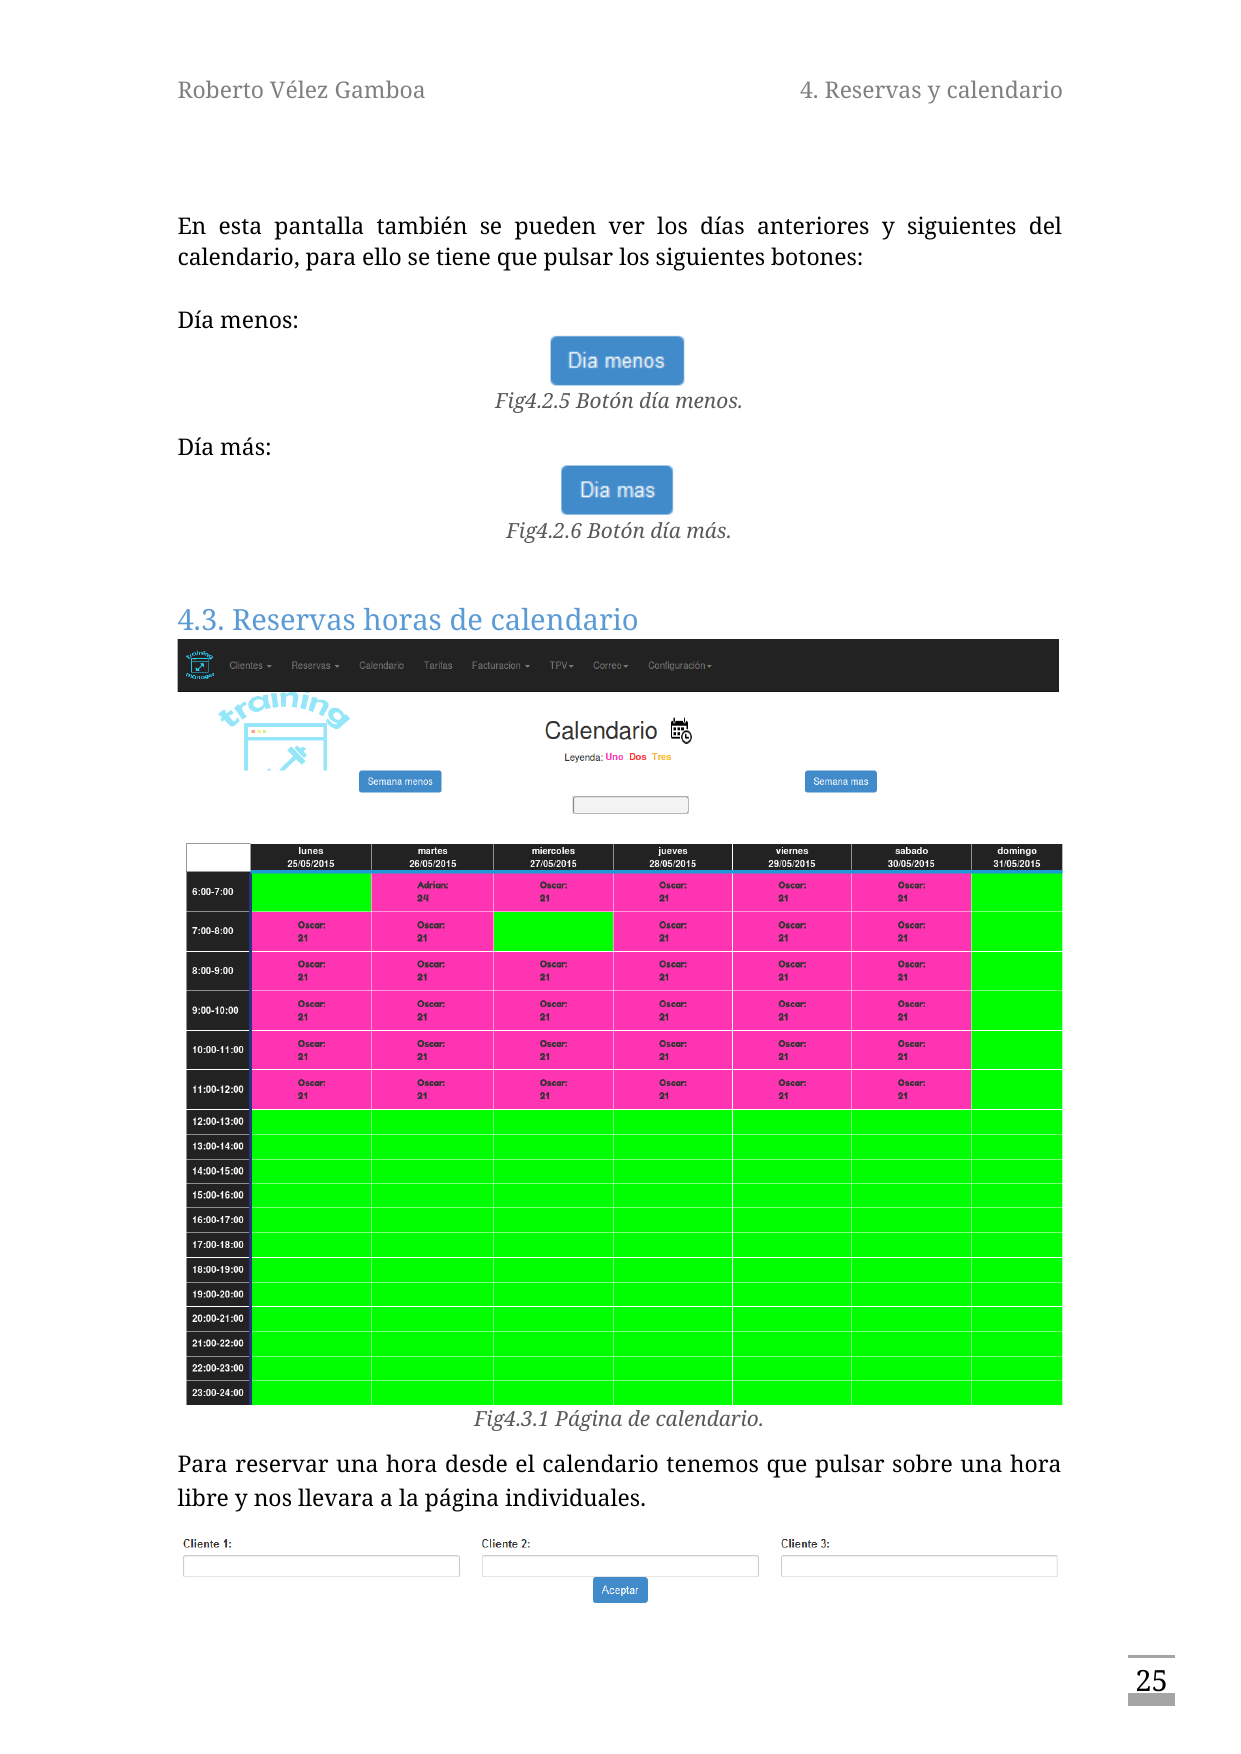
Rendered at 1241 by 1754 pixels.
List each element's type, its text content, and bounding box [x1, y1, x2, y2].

picture [529, 335, 711, 387]
text Para reservar una hora desde el calendario tenemos que pulsar sobre una hora libre y nos llevara a la página individuales. [177, 1448, 1063, 1514]
text Fig4.2.6 Botón día más. [177, 516, 1063, 545]
text En esta pantalla también se pueden ver los días anteriores y siguientes del calendario, para ello se tiene que pulsar los siguientes botones: [177, 210, 1063, 273]
subtitle 4.3. Reservas horas de calendario [177, 600, 1063, 639]
text Fig4.3.1 Página de calendario. [177, 1405, 1063, 1433]
text Día más: [177, 430, 1063, 462]
picture [177, 639, 1063, 1405]
text Fig4.2.5 Botón día menos. [177, 387, 1063, 415]
picture [549, 461, 692, 517]
text Día menos: [177, 304, 1063, 335]
picture [177, 1529, 1062, 1605]
